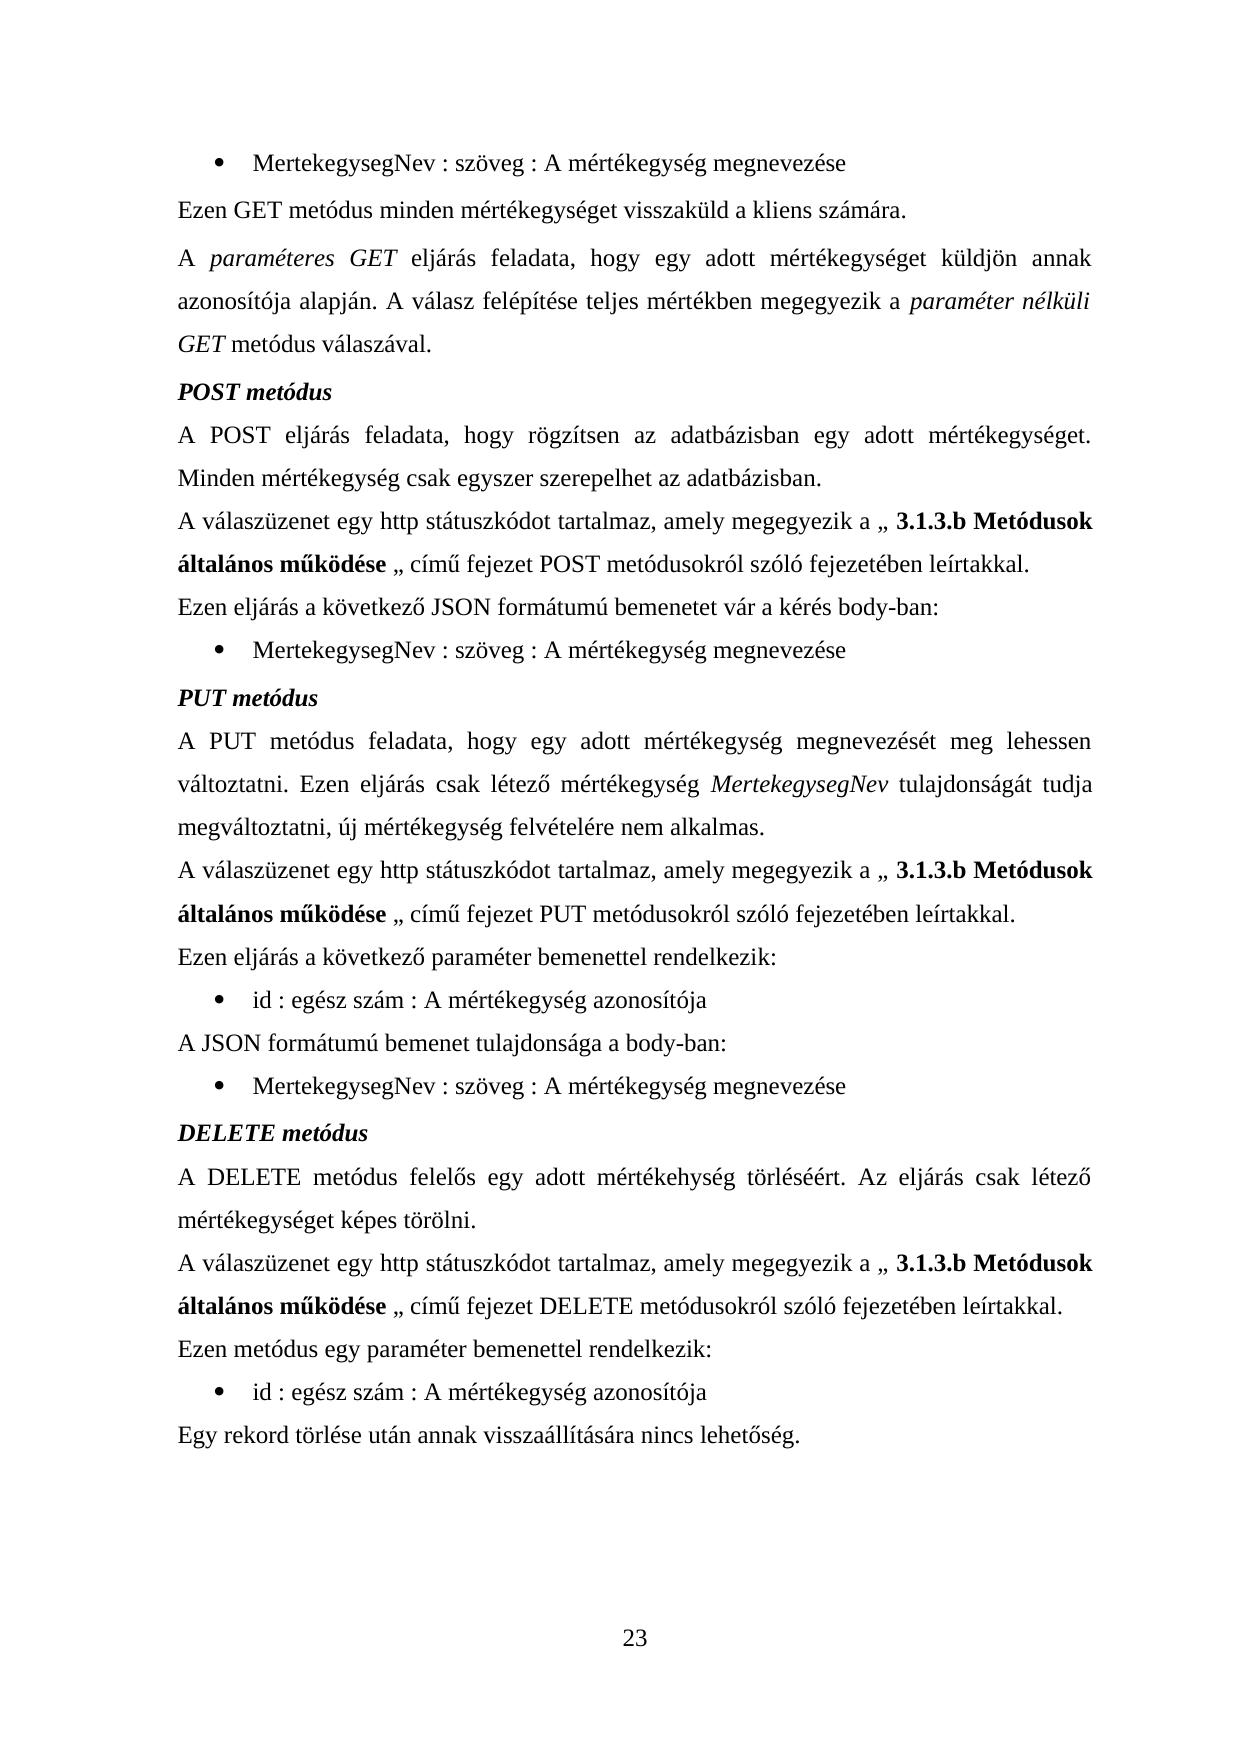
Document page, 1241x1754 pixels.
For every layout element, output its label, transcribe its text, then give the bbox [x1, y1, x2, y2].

text Ezen metódus egy paraméter bemenettel rendelkezik: [177, 1334, 1092, 1363]
subtitle PUT metódus [177, 683, 1092, 712]
text Ezen eljárás a következő paraméter bemenettel rendelkezik: [177, 942, 1092, 971]
subtitle POST metódus [177, 377, 1092, 405]
text A DELETE metódus felelős egy adott mértékehység törléséért. Az eljárás csak létező mértékegységet képes törölni. [177, 1162, 1092, 1233]
list id : egész szám : A mértékegység azonosítója [215, 985, 1092, 1014]
text A PUT metódus feladata, hogy egy adott mértékegység megnevezését meg lehessen változtatni. Ezen eljárás csak létező mértékegység MertekegysegNev tulajdonságát tudja megváltoztatni, új mértékegység felvételére nem alkalmas. [177, 726, 1092, 841]
text A POST eljárás feladata, hogy rögzítsen az adatbázisban egy adott mértékegységet. Minden mértékegység csak egyszer szerepelhet az adatbázisban. [177, 420, 1092, 492]
list MertekegysegNev : szöveg : A mértékegység megnevezése [215, 1071, 1092, 1100]
text Ezen GET metódus minden mértékegységet visszaküld a kliens számára. [177, 195, 1092, 224]
text A paraméteres GET eljárás feladata, hogy egy adott mértékegységet küldjön annak azonosítója alapján. A válasz felépítése teljes mértékben megegyezik a paraméter nélküli GET metódus válaszával. [177, 243, 1092, 358]
list MertekegysegNev : szöveg : A mértékegység megnevezése [215, 148, 1092, 176]
subtitle DELETE metódus [177, 1118, 1092, 1147]
text A válaszüzenet egy http státuszkódot tartalmaz, amely megegyezik a „ 3.1.3.b Metódusok általános működése „ című fejezet DELETE metódusokról szóló fejezetében leírtakkal. [177, 1248, 1092, 1320]
text A válaszüzenet egy http státuszkódot tartalmaz, amely megegyezik a „ 3.1.3.b Metódusok általános működése „ című fejezet PUT metódusokról szóló fejezetében leírtakkal. [177, 856, 1092, 927]
list id : egész szám : A mértékegység azonosítója [215, 1377, 1092, 1406]
text A válaszüzenet egy http státuszkódot tartalmaz, amely megegyezik a „ 3.1.3.b Metódusok általános működése „ című fejezet POST metódusokról szóló fejezetében leírtakkal. [177, 506, 1092, 578]
text A JSON formátumú bemenet tulajdonsága a body-ban: [177, 1028, 1092, 1057]
list MertekegysegNev : szöveg : A mértékegység megnevezése [215, 635, 1092, 664]
text Egy rekord törlése után annak visszaállítására nincs lehetőség. [177, 1420, 1092, 1449]
text Ezen eljárás a következő JSON formátumú bemenetet vár a kérés body-ban: [177, 592, 1092, 621]
